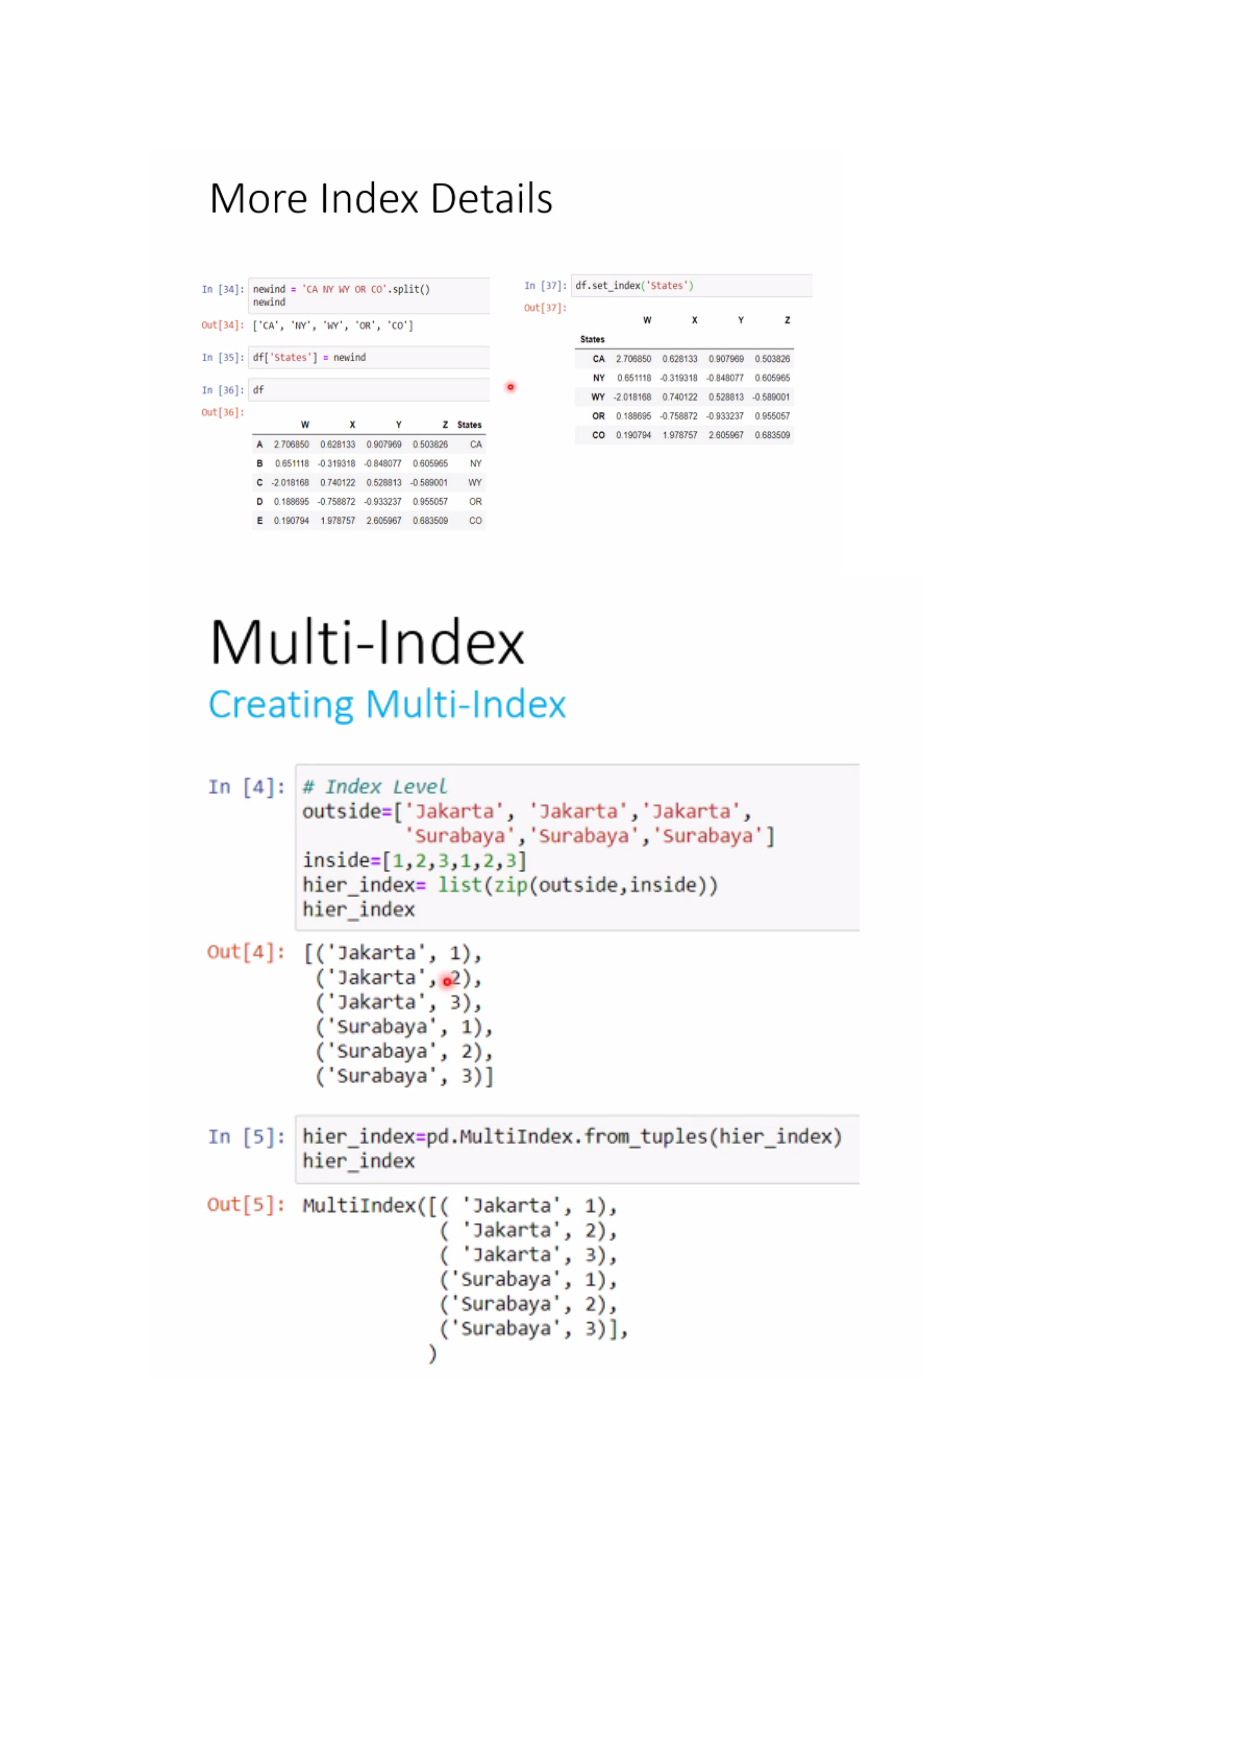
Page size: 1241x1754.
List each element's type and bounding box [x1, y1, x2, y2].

picture [150, 150, 845, 573]
picture [150, 575, 924, 1380]
